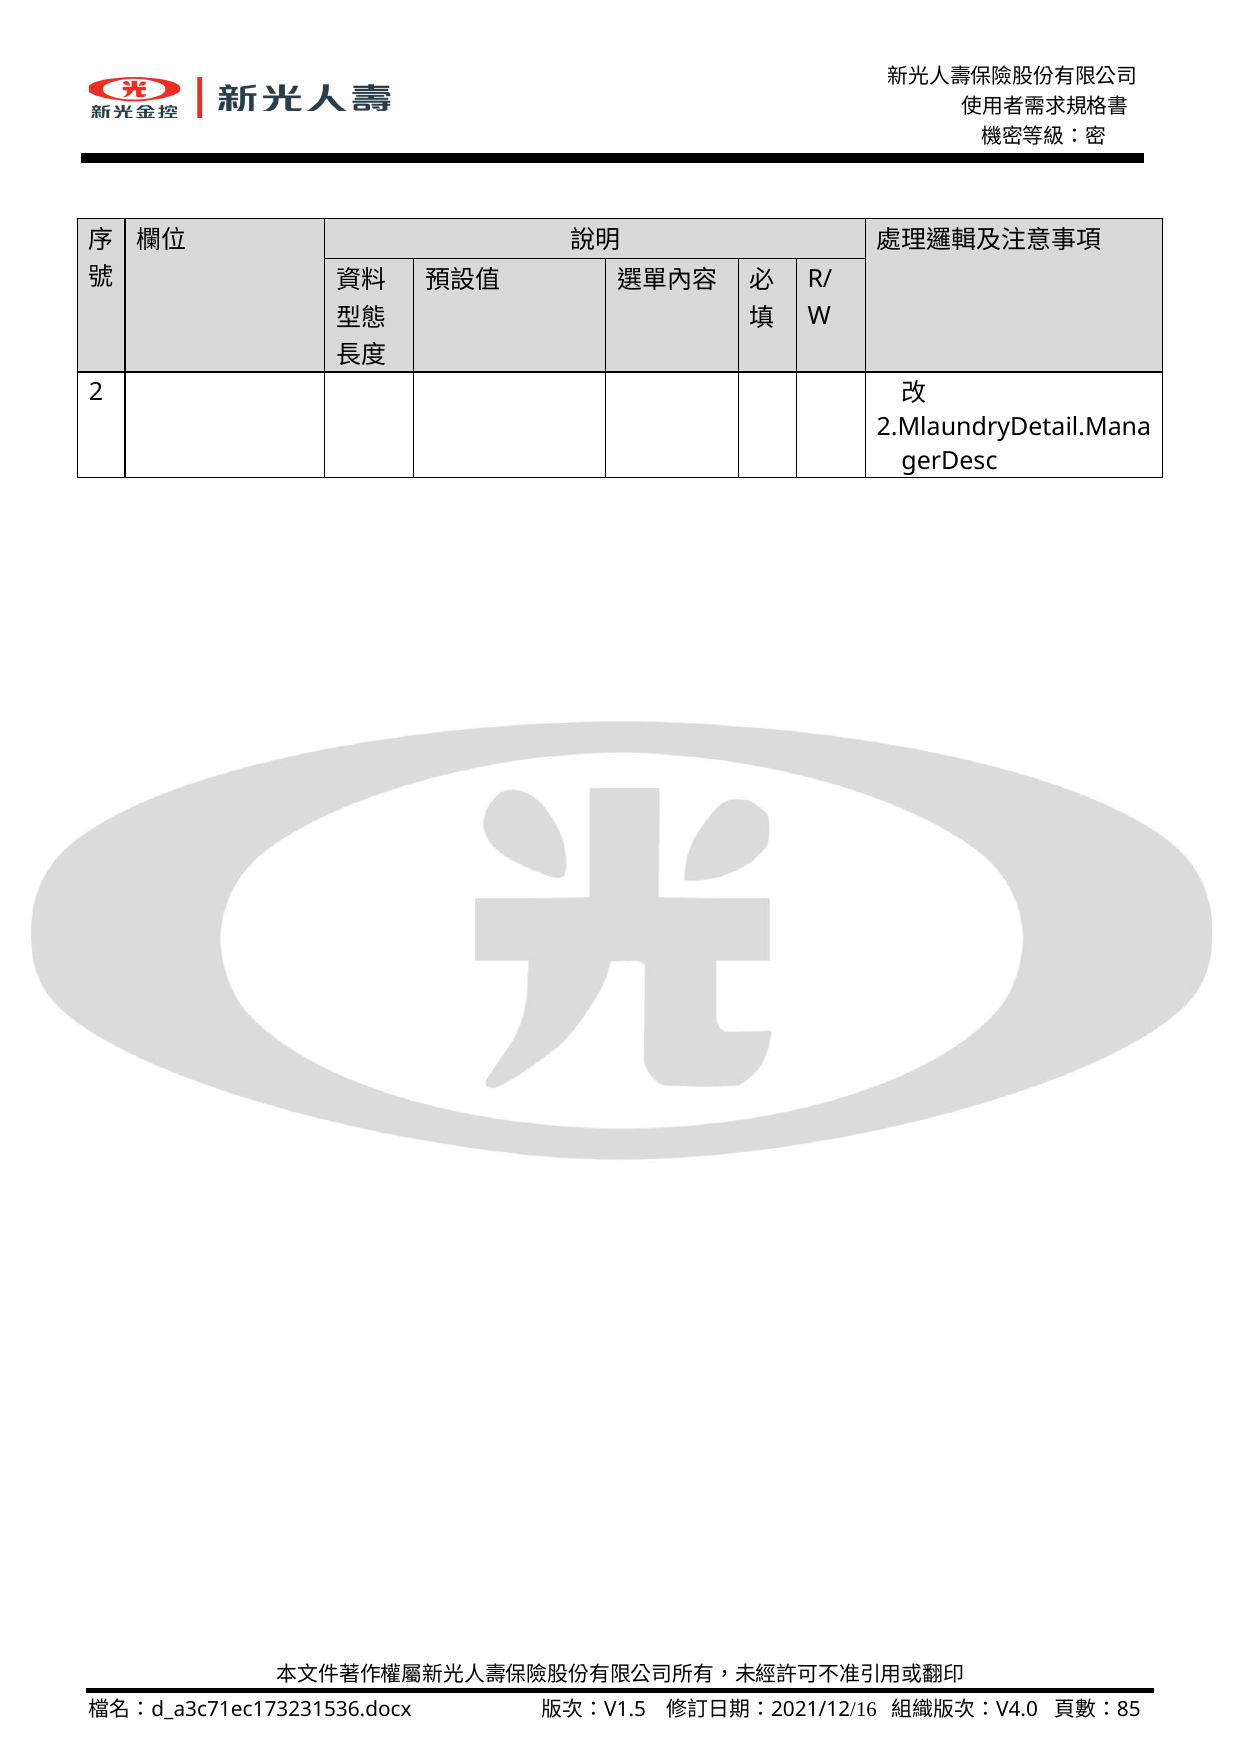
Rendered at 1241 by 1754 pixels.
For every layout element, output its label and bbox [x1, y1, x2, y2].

picture [88, 61, 414, 118]
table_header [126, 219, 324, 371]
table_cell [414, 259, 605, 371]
picture [25, 713, 1215, 1166]
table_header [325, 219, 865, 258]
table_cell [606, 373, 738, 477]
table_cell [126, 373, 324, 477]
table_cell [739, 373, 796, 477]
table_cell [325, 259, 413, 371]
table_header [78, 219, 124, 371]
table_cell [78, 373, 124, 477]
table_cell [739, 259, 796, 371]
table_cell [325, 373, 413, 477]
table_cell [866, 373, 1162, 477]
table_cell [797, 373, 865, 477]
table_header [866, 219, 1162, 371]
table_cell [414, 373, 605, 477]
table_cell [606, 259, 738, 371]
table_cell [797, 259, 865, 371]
